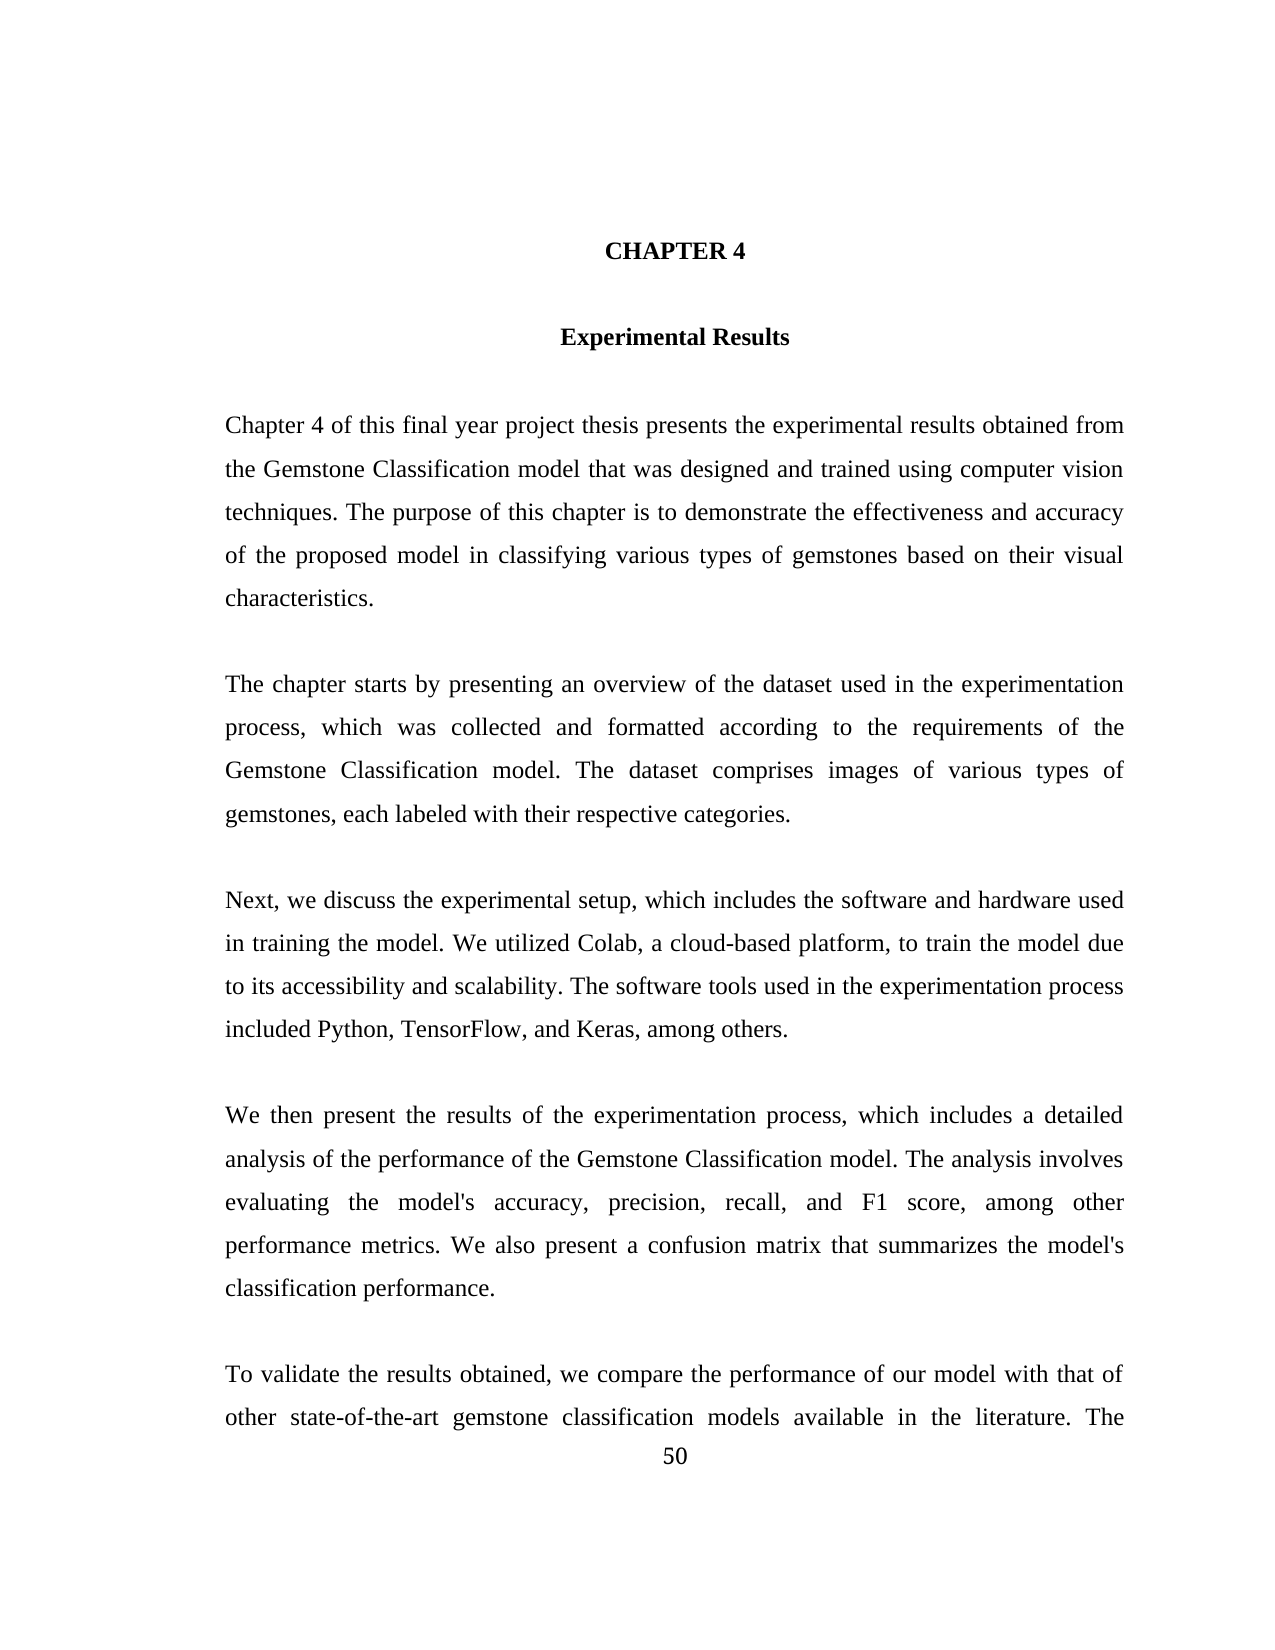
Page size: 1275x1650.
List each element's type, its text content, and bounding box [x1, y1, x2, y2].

text The chapter starts by presenting an overview of the dataset used in the experimentation process, which was collected and formatted according to the requirements of the Gemstone Classification model. The dataset comprises images of various types of gemstones, each labeled with their respective categories. [225, 669, 1125, 827]
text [225, 1359, 1125, 1431]
text We then present the results of the experimentation process, which includes a detailed analysis of the performance of the Gemstone Classification model. The analysis involves evaluating the model's accuracy, precision, recall, and F1 score, among other performance metrics. We also present a confusion matrix that summarizes the model's classification performance. [225, 1101, 1125, 1302]
text Next, we discuss the experimental setup, which includes the software and hardware used in training the model. We utilized Colab, a cloud-based platform, to train the model due to its accessibility and scalability. The software tools used in the experimentation process included Python, TensorFlow, and Keras, among others. [225, 885, 1125, 1043]
text CHAPTER 4 [225, 236, 1125, 265]
text Chapter 4 of this final year project thesis presents the experimental results obtained from the Gemstone Classification model that was designed and trained using computer vision techniques. The purpose of this chapter is to demonstrate the effectiveness and accuracy of the proposed model in classifying various types of gemstones based on their visual characteristics. [225, 411, 1125, 612]
text Experimental Results [225, 322, 1125, 351]
